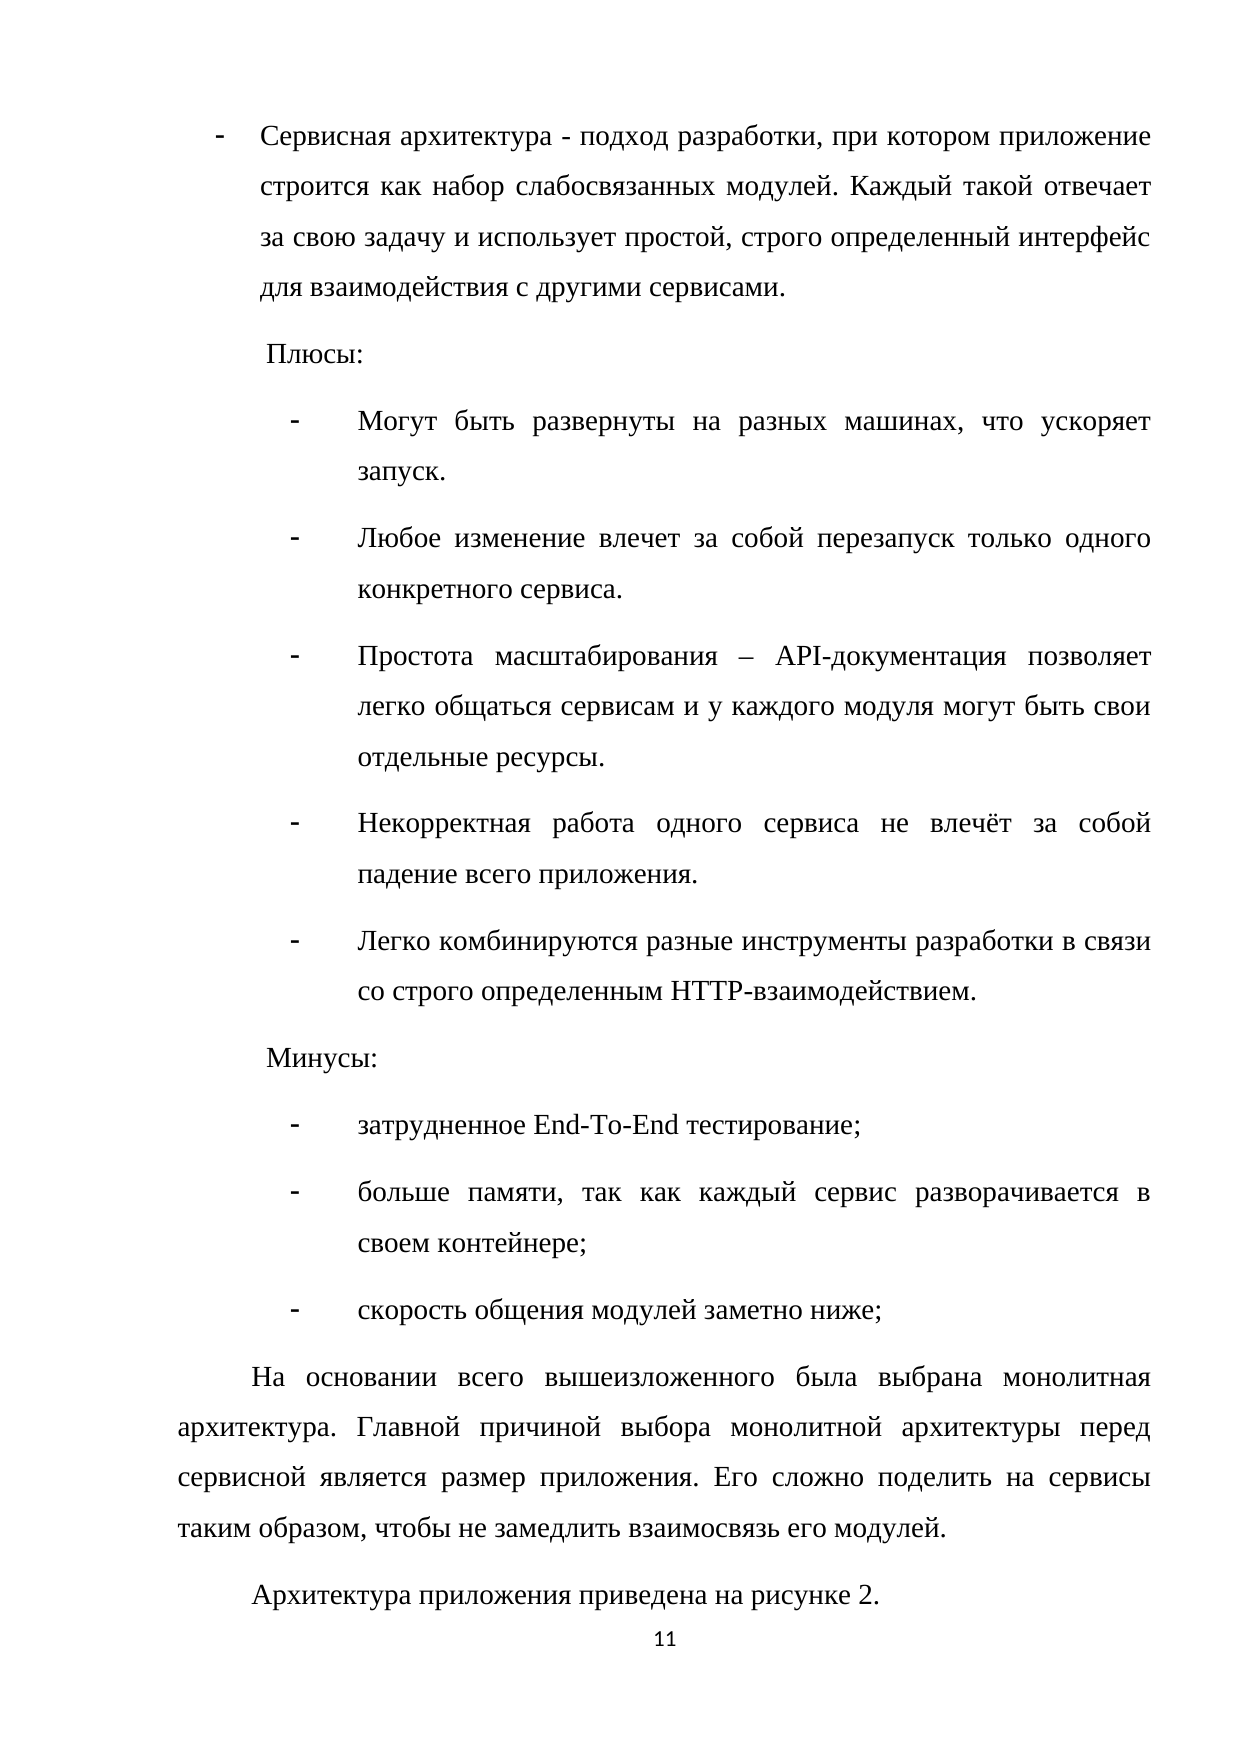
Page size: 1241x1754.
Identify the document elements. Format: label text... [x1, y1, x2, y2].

list затрудненное End-To-End тестирование; [290, 1107, 1152, 1141]
text Архитектура приложения приведена на рисунке 2. [177, 1577, 1152, 1610]
text На основании всего вышеизложенного была выбрана монолитная архитектура. Главной причиной выбора монолитной архитектуры перед сервисной является размер приложения. Его сложно поделить на сервисы таким образом, чтобы не замедлить взаимосвязь его модулей. [177, 1359, 1152, 1543]
list Некорректная работа одного сервиса не влечёт за собой падение всего приложения. [290, 806, 1152, 889]
list больше памяти, так как каждый сервис разворачивается в своем контейнере; [290, 1174, 1152, 1258]
list Любое изменение влечет за собой перезапуск только одного конкретного сервиса. [290, 521, 1152, 604]
text Плюсы: [266, 336, 1152, 370]
text Минусы: [266, 1040, 1152, 1074]
list Могут быть развернуты на разных машинах, что ускоряет запуск. [290, 403, 1152, 487]
list Простота масштабирования – API-документация позволяет легко общаться сервисам и у каждого модуля могут быть свои отдельные ресурсы. [290, 638, 1152, 772]
list Сервисная архитектура - подход разработки, при котором приложение строится как набор слабосвязанных модулей. Каждый такой отвечает за свою задачу и использует простой, строго определенный интерфейс для взаимодействия с другими сервисами. [215, 118, 1152, 303]
list Легко комбинируются разные инструменты разработки в связи со строго определенным HTTP-взаимодействием. [290, 923, 1152, 1007]
list скорость общения модулей заметно ниже; [290, 1292, 1152, 1326]
